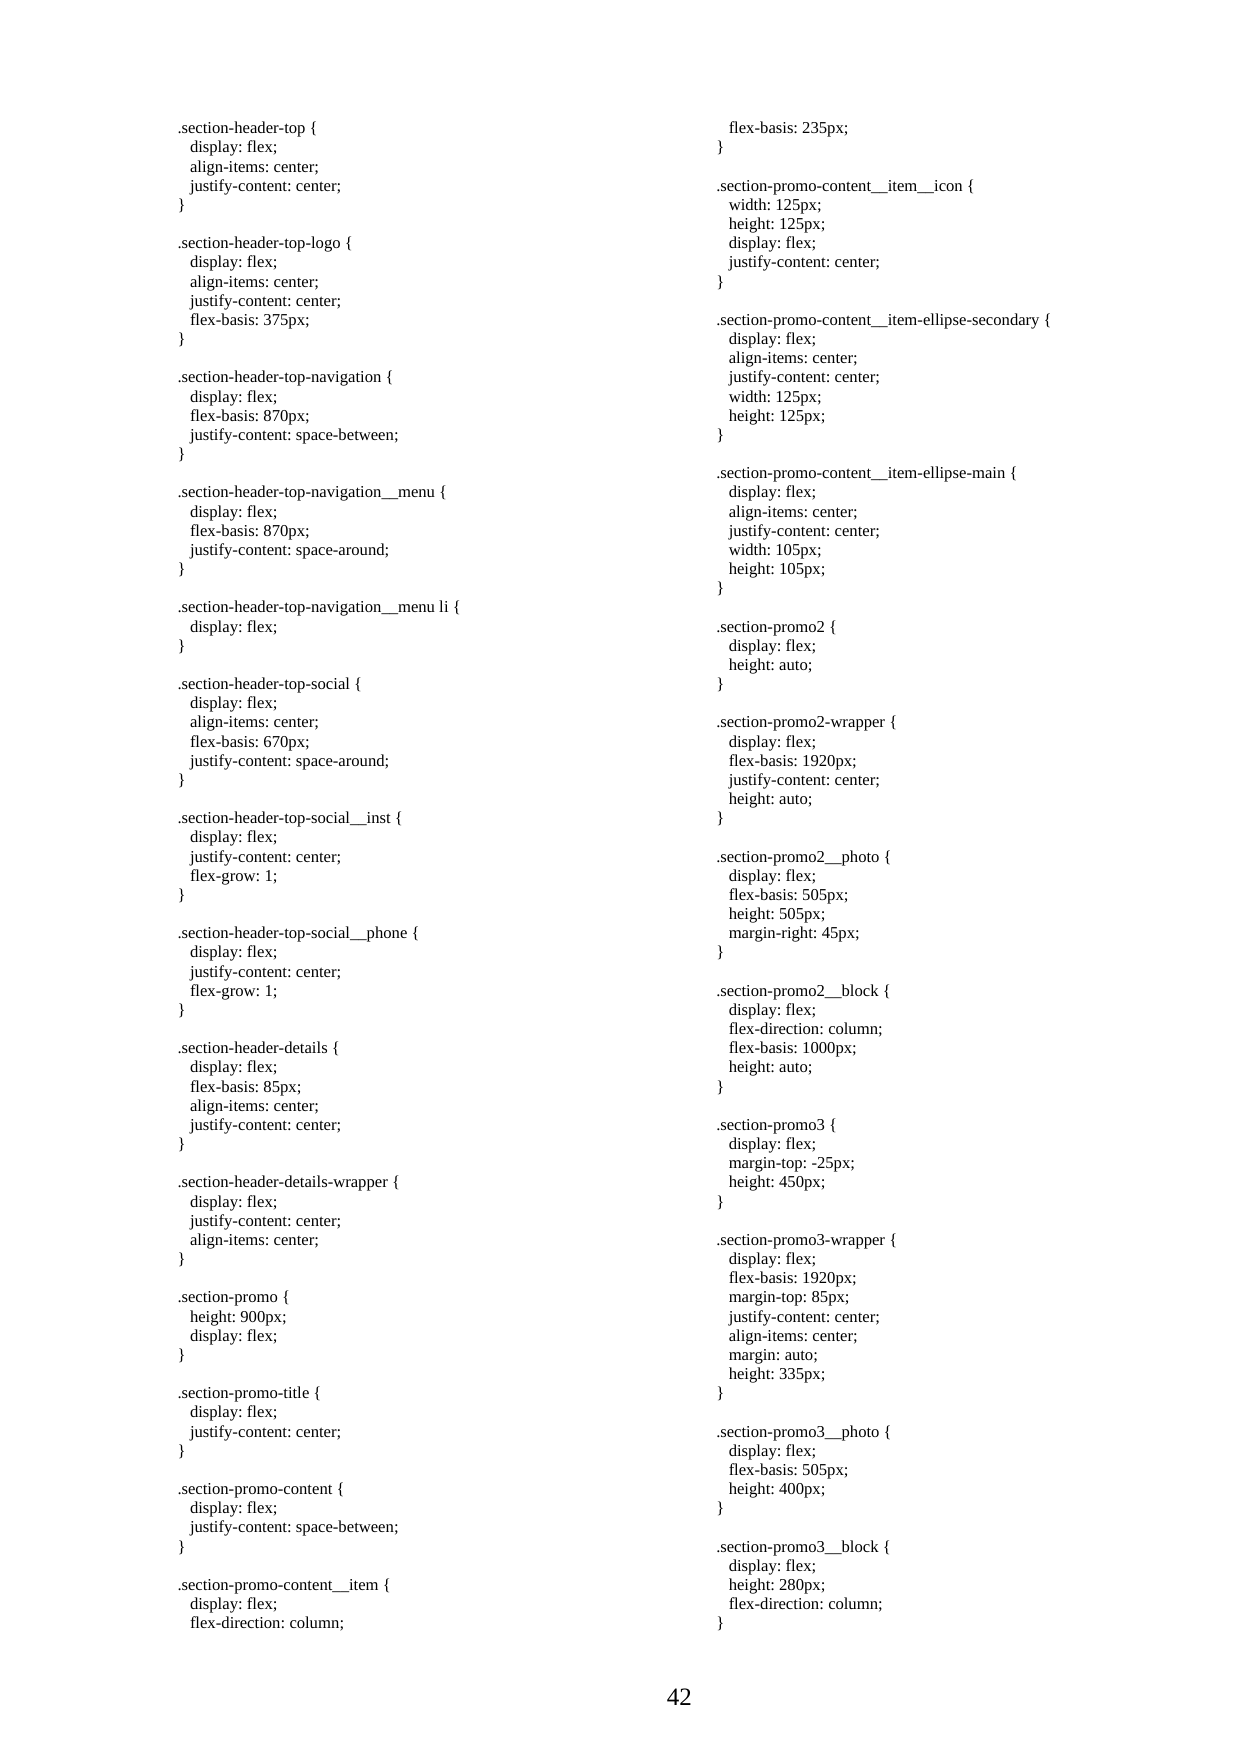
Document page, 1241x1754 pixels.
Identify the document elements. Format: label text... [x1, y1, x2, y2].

text display: flex; [177, 1402, 642, 1421]
text flex-grow: 1; [177, 981, 642, 1000]
text display: flex; [716, 1441, 1181, 1460]
text .section-promo2__block { [716, 981, 1181, 1000]
text } [177, 1249, 642, 1268]
text .section-promo-content__item-ellipse-secondary { [716, 310, 1181, 329]
text justify-content: center; [716, 367, 1181, 386]
text margin: auto; [716, 1345, 1181, 1364]
text .section-promo-content__item__icon { [716, 176, 1181, 195]
text height: auto; [716, 655, 1181, 674]
text display: flex; [177, 616, 642, 636]
text .section-promo2__photo { [716, 846, 1181, 866]
text justify-content: center; [177, 1211, 642, 1230]
text .section-header-top-social__phone { [177, 923, 642, 942]
text width: 125px; [716, 195, 1181, 214]
text display: flex; [177, 252, 642, 271]
text flex-direction: column; [177, 1613, 642, 1632]
text justify-content: space-between; [177, 1517, 642, 1536]
text } [177, 1134, 642, 1153]
text .section-header-top { [177, 118, 642, 137]
text } [716, 425, 1181, 444]
text .section-promo2 { [716, 616, 1181, 636]
text align-items: center; [177, 1230, 642, 1249]
text display: flex; [177, 942, 642, 961]
text flex-basis: 505px; [716, 885, 1181, 904]
text } [177, 1345, 642, 1364]
text align-items: center; [177, 271, 642, 291]
text flex-basis: 235px; [716, 118, 1181, 137]
text .section-promo-title { [177, 1383, 642, 1402]
text flex-direction: column; [716, 1594, 1181, 1613]
text margin-right: 45px; [716, 923, 1181, 942]
text .section-promo3__photo { [716, 1421, 1181, 1441]
text justify-content: center; [177, 846, 642, 866]
text justify-content: center; [716, 1306, 1181, 1326]
text display: flex; [177, 1594, 642, 1613]
text } [177, 329, 642, 348]
text } [716, 942, 1181, 961]
text .section-header-top-logo { [177, 233, 642, 252]
text height: 900px; [177, 1306, 642, 1326]
text .section-promo-content { [177, 1479, 642, 1498]
text align-items: center; [177, 156, 642, 176]
text .section-header-top-navigation__menu li { [177, 597, 642, 616]
text .section-header-details { [177, 1038, 642, 1057]
text } [177, 636, 642, 655]
text justify-content: center; [716, 521, 1181, 540]
text .section-header-details-wrapper { [177, 1172, 642, 1191]
text align-items: center; [716, 1326, 1181, 1345]
text display: flex; [716, 866, 1181, 885]
text .section-promo-content__item { [177, 1575, 642, 1594]
text } [716, 271, 1181, 291]
text display: flex; [716, 1000, 1181, 1019]
text flex-basis: 1920px; [716, 1268, 1181, 1287]
text .section-header-top-navigation__menu { [177, 482, 642, 501]
text height: 105px; [716, 559, 1181, 578]
text height: 125px; [716, 214, 1181, 233]
text justify-content: center; [177, 961, 642, 981]
text align-items: center; [716, 348, 1181, 367]
text justify-content: center; [177, 1115, 642, 1134]
text } [716, 674, 1181, 693]
text display: flex; [177, 1191, 642, 1211]
text .section-promo3-wrapper { [716, 1230, 1181, 1249]
text justify-content: space-around; [177, 540, 642, 559]
text display: flex; [716, 1556, 1181, 1575]
text .section-promo-content__item-ellipse-main { [716, 463, 1181, 482]
text display: flex; [177, 827, 642, 846]
text } [177, 1536, 642, 1556]
text display: flex; [716, 482, 1181, 501]
text justify-content: space-around; [177, 751, 642, 770]
text display: flex; [716, 329, 1181, 348]
text height: 335px; [716, 1364, 1181, 1383]
text display: flex; [177, 1326, 642, 1345]
text } [716, 1191, 1181, 1211]
text } [177, 444, 642, 463]
text } [177, 195, 642, 214]
text margin-top: -25px; [716, 1153, 1181, 1172]
text align-items: center; [177, 1096, 642, 1115]
text .section-promo { [177, 1287, 642, 1306]
text height: 400px; [716, 1479, 1181, 1498]
text display: flex; [177, 137, 642, 156]
text height: 125px; [716, 406, 1181, 425]
text display: flex; [716, 1249, 1181, 1268]
text flex-basis: 375px; [177, 310, 642, 329]
text display: flex; [177, 386, 642, 406]
text height: auto; [716, 789, 1181, 808]
text } [716, 1498, 1181, 1517]
text justify-content: center; [177, 1421, 642, 1441]
text } [177, 770, 642, 789]
text } [716, 808, 1181, 827]
text flex-basis: 670px; [177, 731, 642, 751]
text display: flex; [716, 731, 1181, 751]
text height: 450px; [716, 1172, 1181, 1191]
text align-items: center; [177, 712, 642, 731]
text .section-header-top-social { [177, 674, 642, 693]
text .section-promo3__block { [716, 1536, 1181, 1556]
text .section-header-top-social__inst { [177, 808, 642, 827]
text flex-basis: 870px; [177, 406, 642, 425]
text align-items: center; [716, 501, 1181, 521]
text justify-content: center; [177, 176, 642, 195]
text display: flex; [716, 636, 1181, 655]
text display: flex; [716, 233, 1181, 252]
text } [716, 1076, 1181, 1096]
text } [716, 137, 1181, 156]
text } [716, 1613, 1181, 1632]
text flex-basis: 870px; [177, 521, 642, 540]
text justify-content: space-between; [177, 425, 642, 444]
text display: flex; [177, 501, 642, 521]
text height: 280px; [716, 1575, 1181, 1594]
text flex-basis: 505px; [716, 1460, 1181, 1479]
text } [177, 1000, 642, 1019]
text justify-content: center; [716, 252, 1181, 271]
text width: 105px; [716, 540, 1181, 559]
text .section-promo3 { [716, 1115, 1181, 1134]
text .section-header-top-navigation { [177, 367, 642, 386]
text justify-content: center; [177, 291, 642, 310]
text display: flex; [716, 1134, 1181, 1153]
text height: auto; [716, 1057, 1181, 1076]
text flex-basis: 85px; [177, 1076, 642, 1096]
text } [716, 1383, 1181, 1402]
text flex-grow: 1; [177, 866, 642, 885]
text } [177, 885, 642, 904]
text .section-promo2-wrapper { [716, 712, 1181, 731]
text flex-basis: 1000px; [716, 1038, 1181, 1057]
text display: flex; [177, 693, 642, 712]
text flex-direction: column; [716, 1019, 1181, 1038]
text display: flex; [177, 1498, 642, 1517]
text height: 505px; [716, 904, 1181, 923]
text } [177, 1441, 642, 1460]
text width: 125px; [716, 386, 1181, 406]
text } [177, 559, 642, 578]
text display: flex; [177, 1057, 642, 1076]
text margin-top: 85px; [716, 1287, 1181, 1306]
text } [716, 578, 1181, 597]
text flex-basis: 1920px; [716, 751, 1181, 770]
text justify-content: center; [716, 770, 1181, 789]
